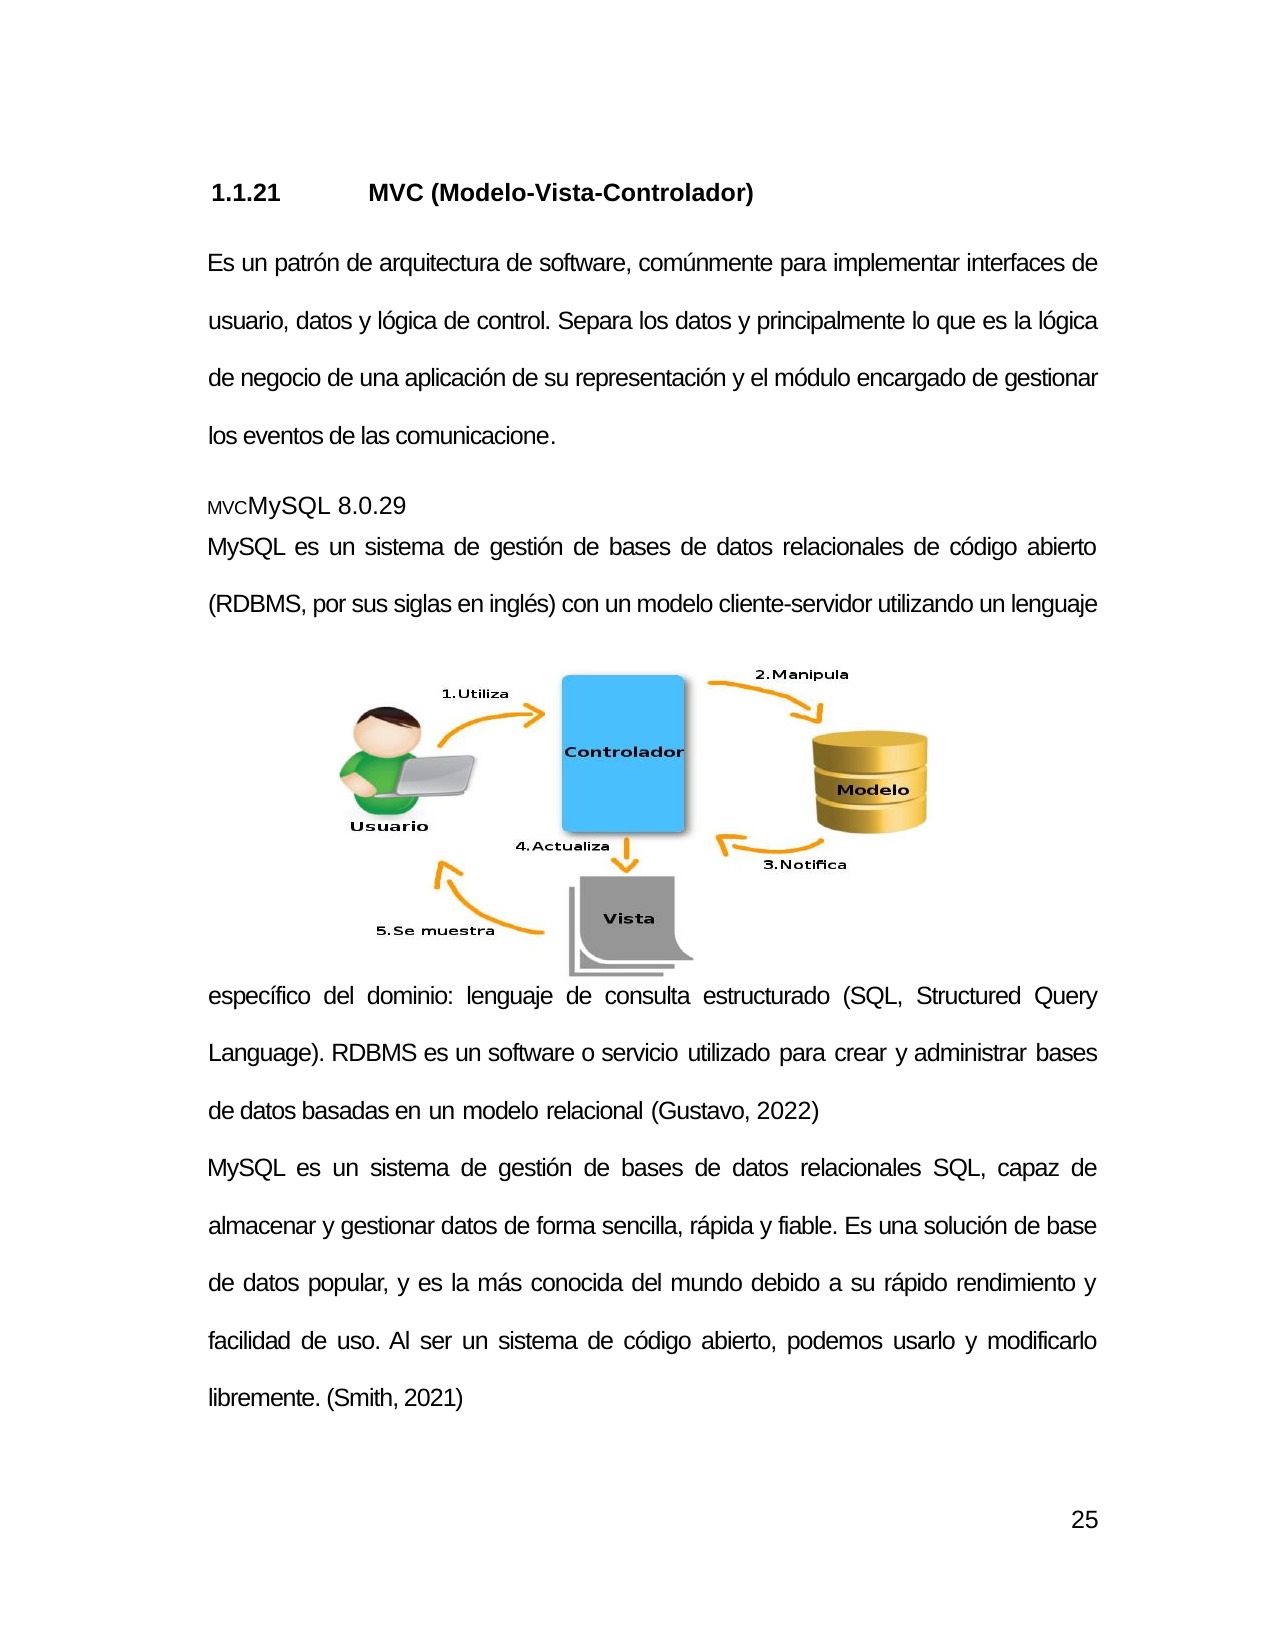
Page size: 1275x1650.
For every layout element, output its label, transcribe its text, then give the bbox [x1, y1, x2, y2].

title MySQL es un sistema de gestión de bases de datos relacionales SQL, capaz de almacenar y gestionar datos de forma sencilla, rápida y fiable. Es una solución de base de datos popular, y es la más conocida del mundo debido a su rápido rendimiento y facilidad de uso. Al ser un sistema de código abierto, podemos usarlo y modificarlo libremente. (Smith, 2021) [207, 1153, 1098, 1412]
title Es un patrón de arquitectura de software, comúnmente para implementar interfaces de usuario, datos y lógica de control. Separa los datos y principalmente lo que es la lógica de negocio de una aplicación de su representación y el módulo encargado de gestionar los eventos de las comunicacione. [207, 248, 1098, 449]
text MVCMySQL 8.0.29 [207, 491, 1098, 519]
picture [337, 666, 934, 981]
text MVC (Modelo-Vista-Controlador) [207, 178, 1094, 207]
